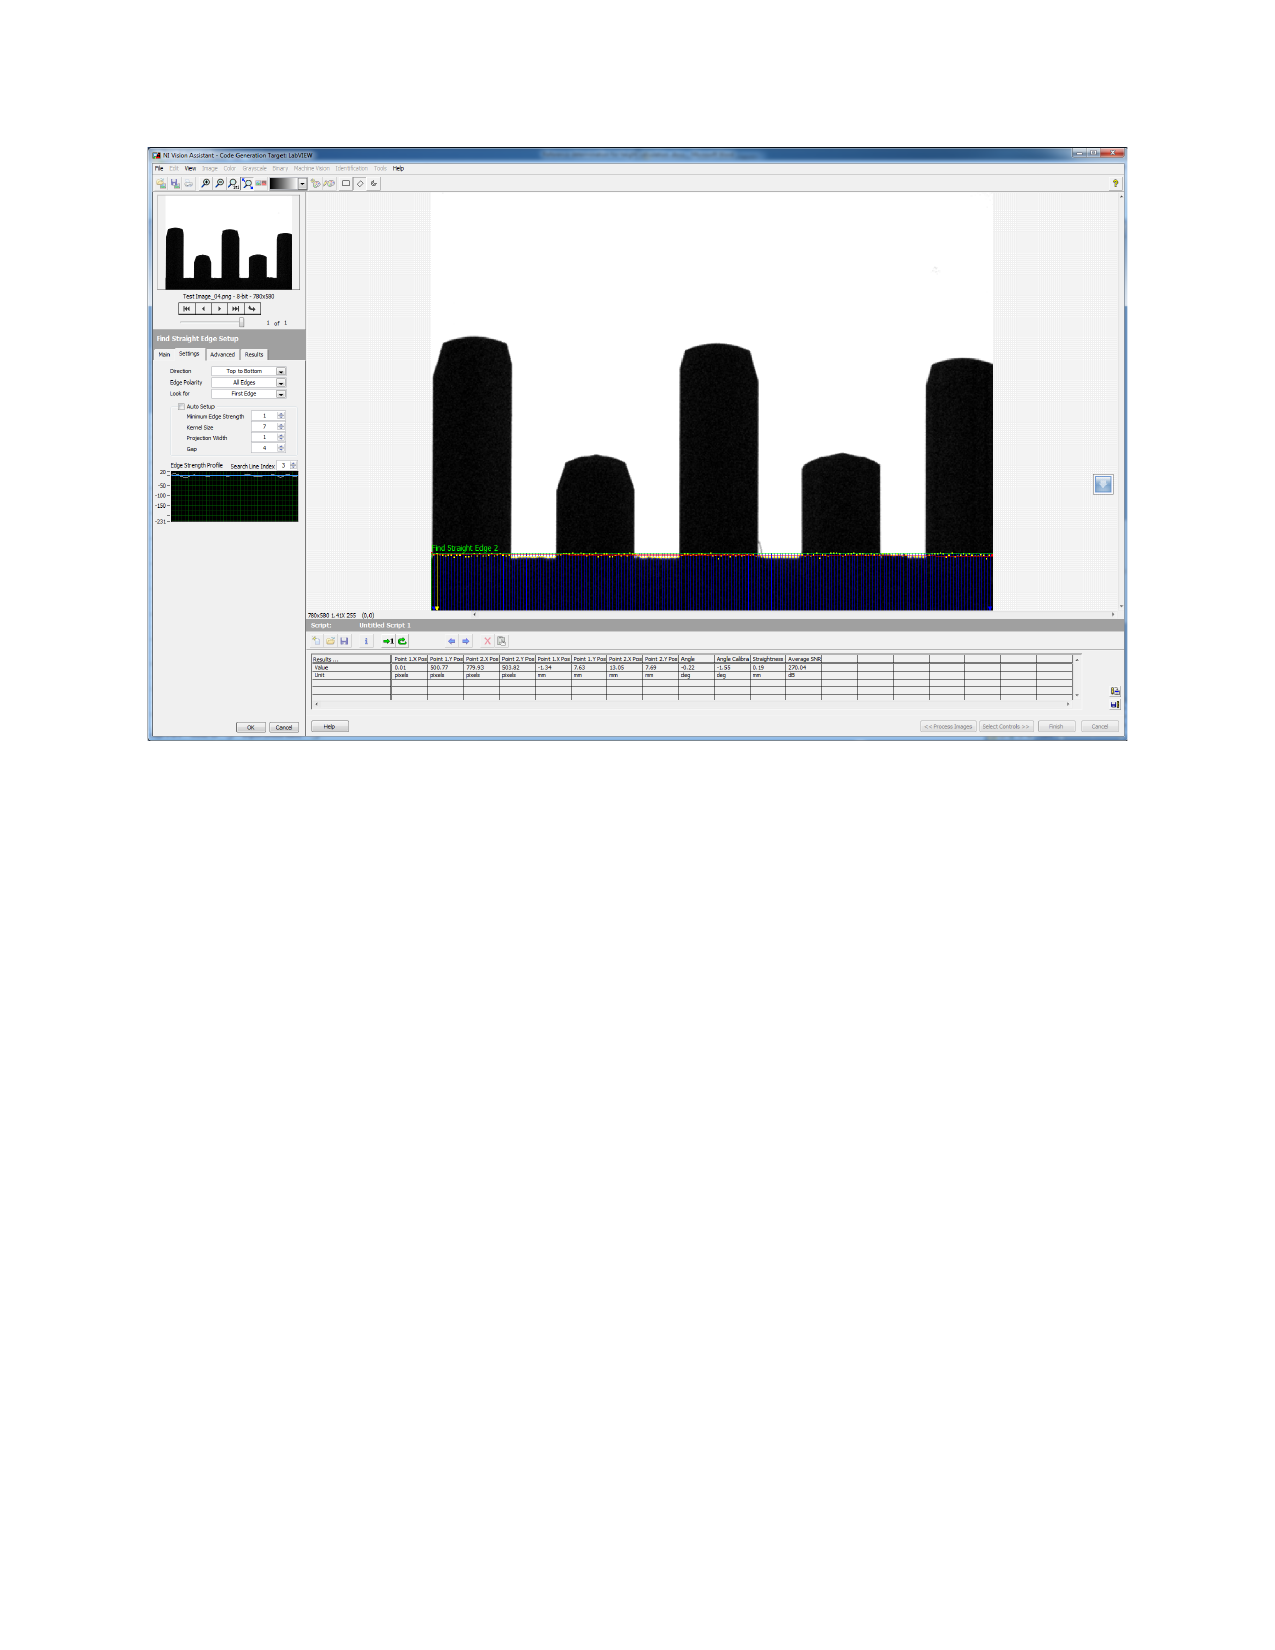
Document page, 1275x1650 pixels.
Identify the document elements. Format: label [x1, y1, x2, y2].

picture [147, 147, 1128, 741]
